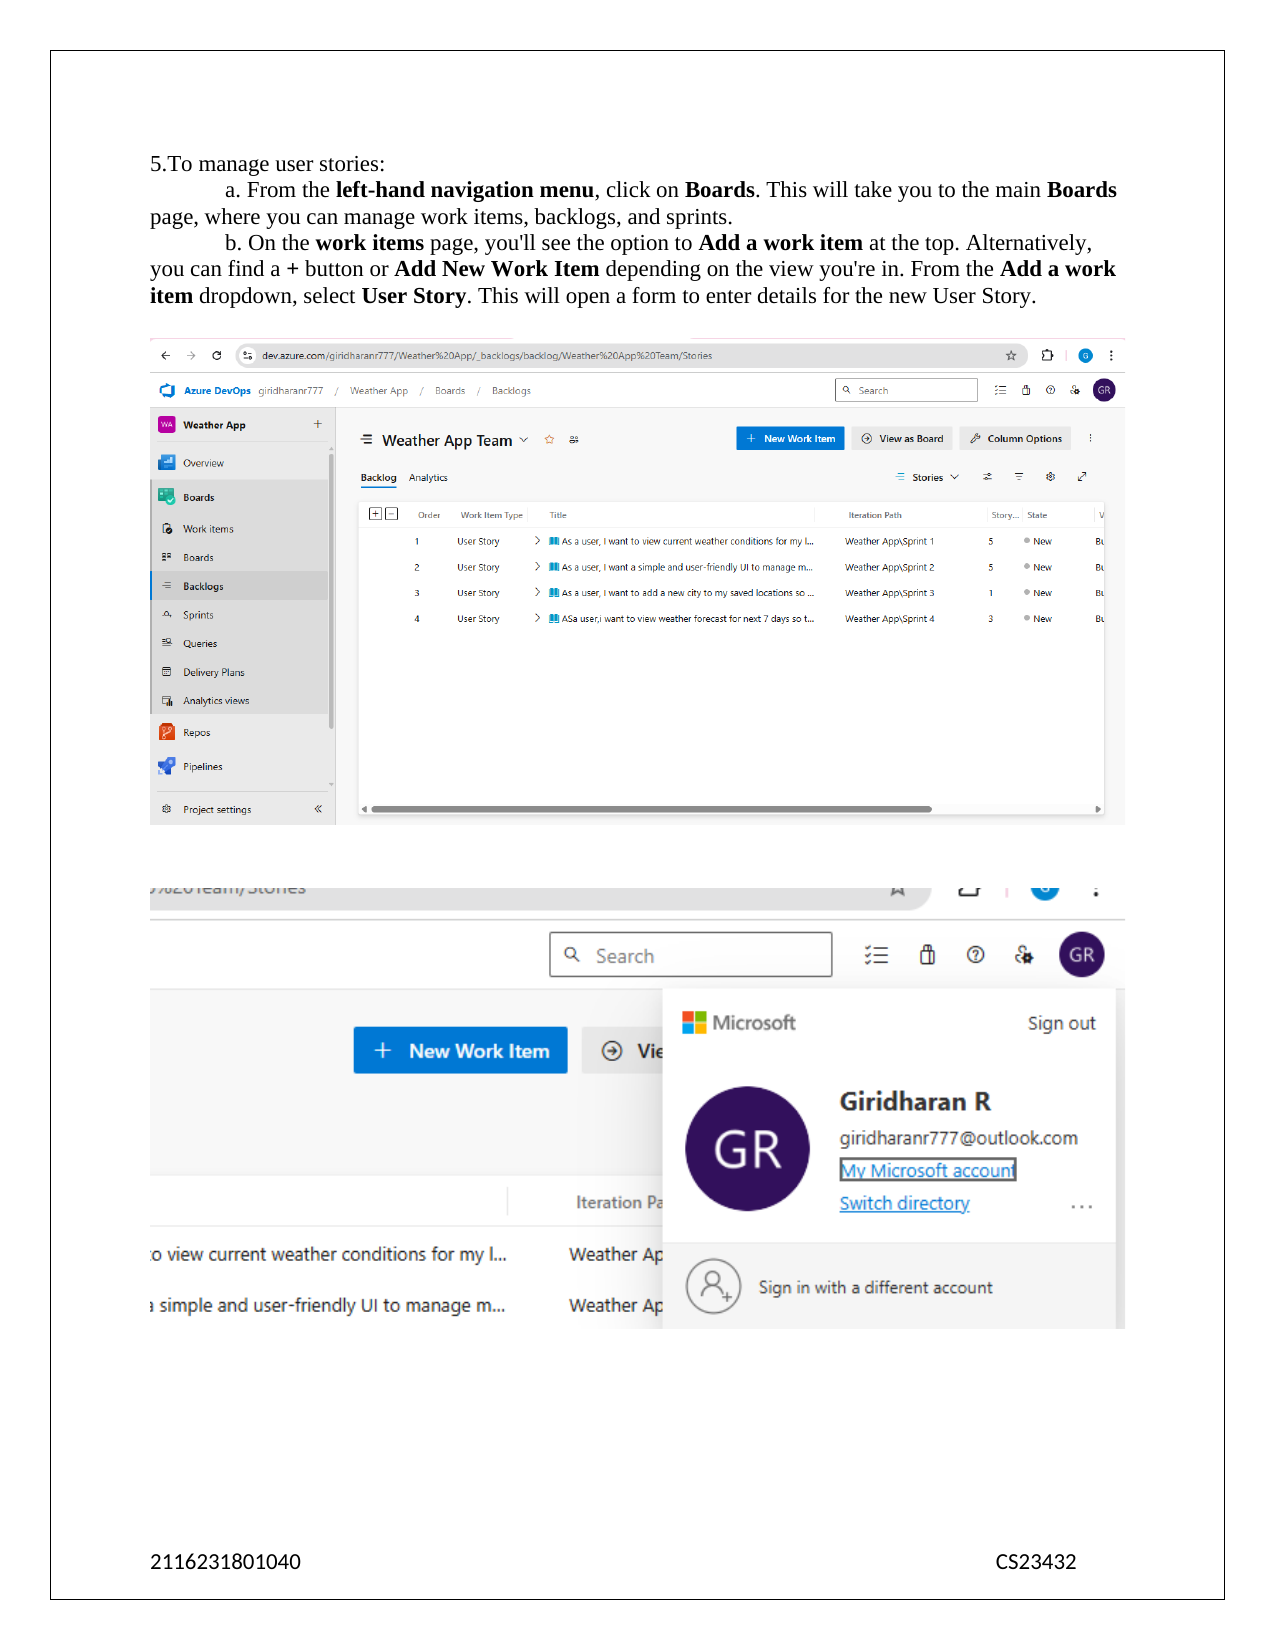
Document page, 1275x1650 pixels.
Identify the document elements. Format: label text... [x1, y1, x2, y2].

text 5.To manage user stories: [150, 150, 1125, 176]
text a. From the left-hand navigation menu, click on Boards. This will take you to the main Boards page, where you can manage work items, backlogs, and sprints. [150, 176, 1125, 229]
picture [150, 338, 1125, 825]
picture [150, 888, 1125, 1329]
text b. On the work items page, you'll see the option to Add a work item at the top. Alternatively, you can find a + button or Add New Work Item depending on the view you're in. From the Add a work item dropdown, select User Story. This will open a form to enter details for the new User Story. [150, 229, 1125, 308]
